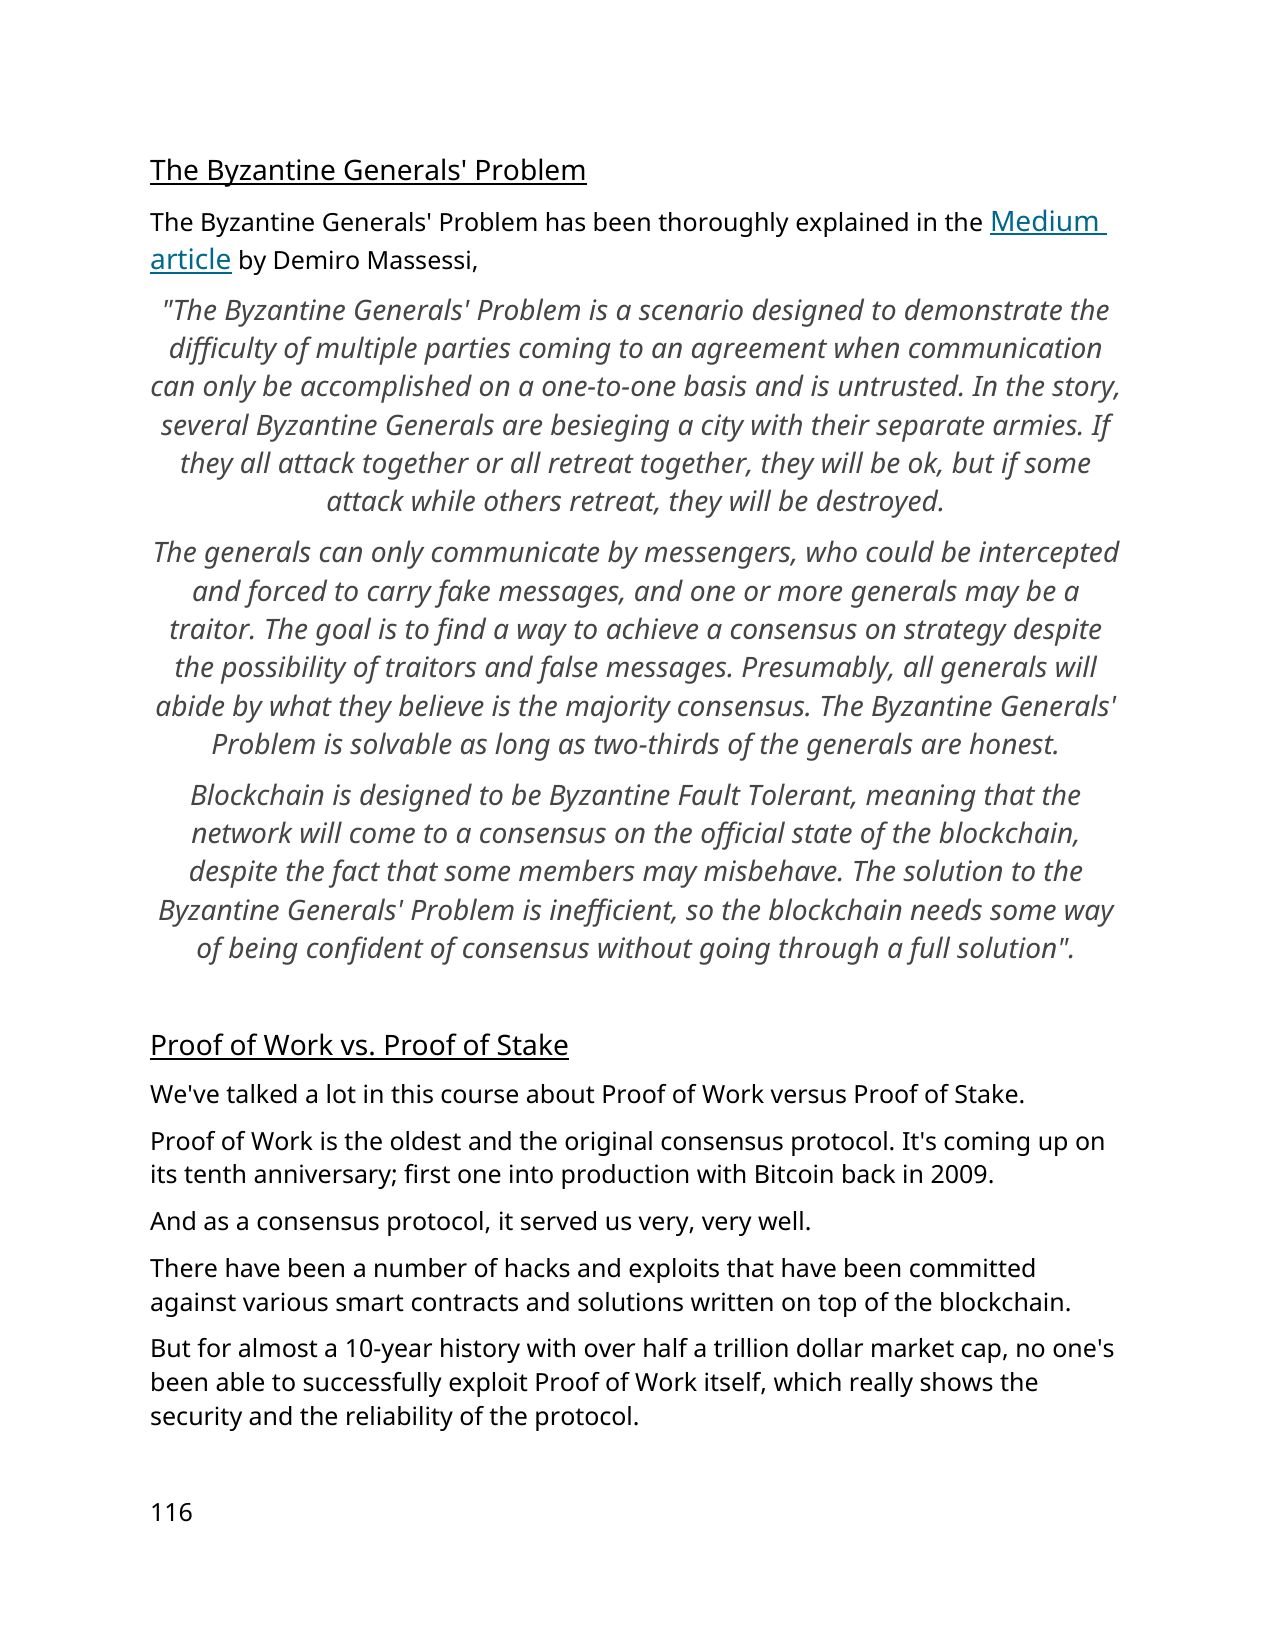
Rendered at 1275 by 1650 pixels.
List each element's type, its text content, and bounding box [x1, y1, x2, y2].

subtitle The Byzantine Generals' Problem [150, 150, 1125, 188]
text Blockchain is designed to be Byzantine Fault Tolerant, meaning that the network will come to a consensus on the official state of the blockchain, despite the fact that some members may misbehave. The solution to the Byzantine Generals' Problem is inefficient, so the blockchain needs some way of being confident of consensus without going through a full solution". [150, 775, 1125, 967]
text We've talked a lot in this course about Proof of Work versus Proof of Stake. [150, 1077, 1125, 1111]
text The Byzantine Generals' Problem has been thoroughly explained in the Medium article by Demiro Massessi, [150, 201, 1125, 277]
text But for almost a 10-year history with over half a trillion dollar market cap, no one's been able to successfully exploit Proof of Work itself, which really shows the security and the reliability of the protocol. [150, 1331, 1125, 1433]
text "The Byzantine Generals' Problem is a scenario designed to demonstrate the difficulty of multiple parties coming to an agreement when communication can only be accomplished on a one-to-one basis and is untrusted. In the story, several Byzantine Generals are besieging a city with their separate armies. If they all attack together or all retreat together, they will be ok, but if some attack while others retreat, they will be destroyed. [150, 290, 1125, 520]
text There have been a number of hacks and exploits that have been committed against various smart contracts and solutions written on top of the blockchain. [150, 1250, 1125, 1318]
text And as a consensus protocol, it served us very, very well. [150, 1204, 1125, 1238]
text Proof of Work is the oldest and the original consensus protocol. It's coming up on its tenth anniversary; first one into production with Bitcoin back in 2009. [150, 1123, 1125, 1191]
subtitle Proof of Work vs. Proof of Stake [150, 1026, 1125, 1064]
text The generals can only communicate by messengers, who could be intercepted and forced to carry fake messages, and one or more generals may be a traitor. The goal is to find a way to achieve a consensus on strategy despite the possibility of traitors and false messages. Presumably, all generals will abide by what they believe is the majority consensus. The Byzantine Generals' Problem is solvable as long as two-thirds of the generals are honest. [150, 532, 1125, 762]
